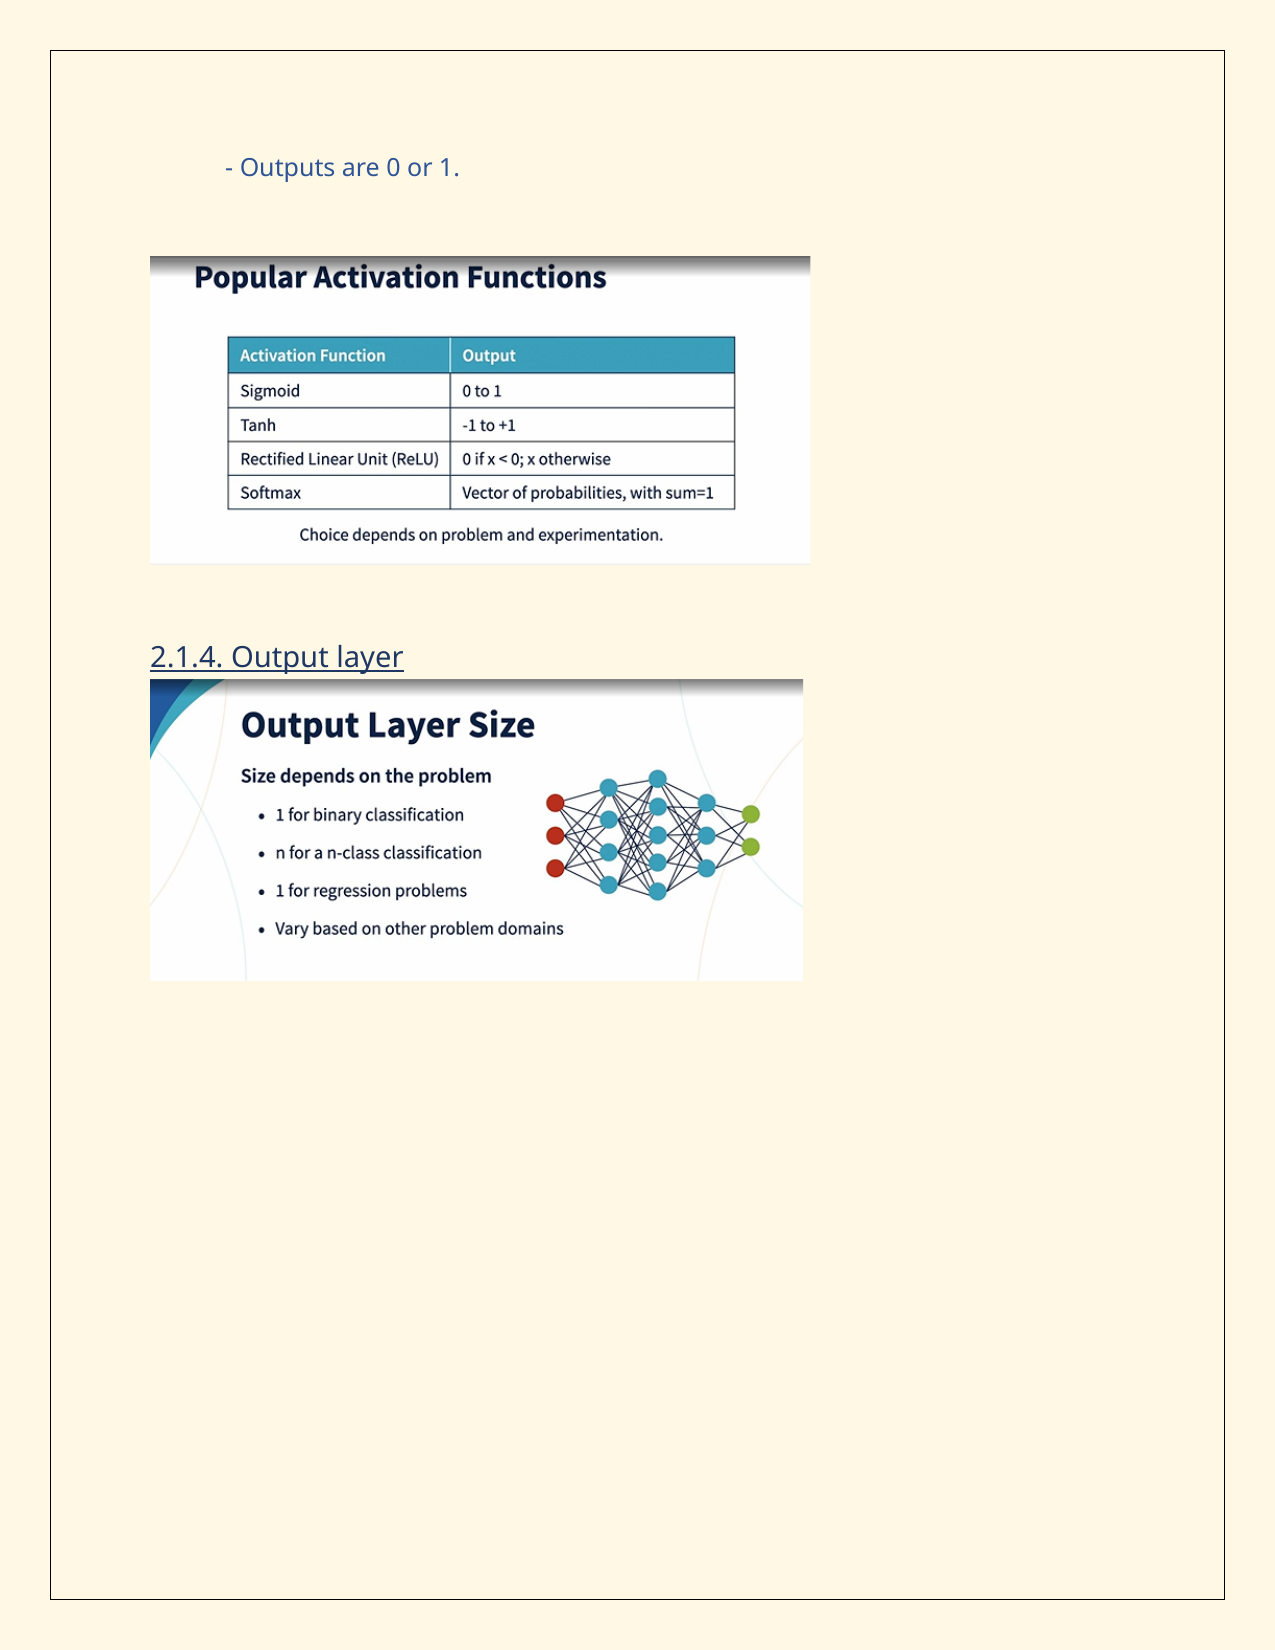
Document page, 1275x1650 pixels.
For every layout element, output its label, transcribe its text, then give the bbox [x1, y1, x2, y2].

picture [150, 256, 811, 565]
text - Outputs are 0 or 1. [150, 150, 1125, 184]
subtitle 2.1.4. Output layer [150, 636, 1125, 676]
picture [150, 679, 804, 981]
